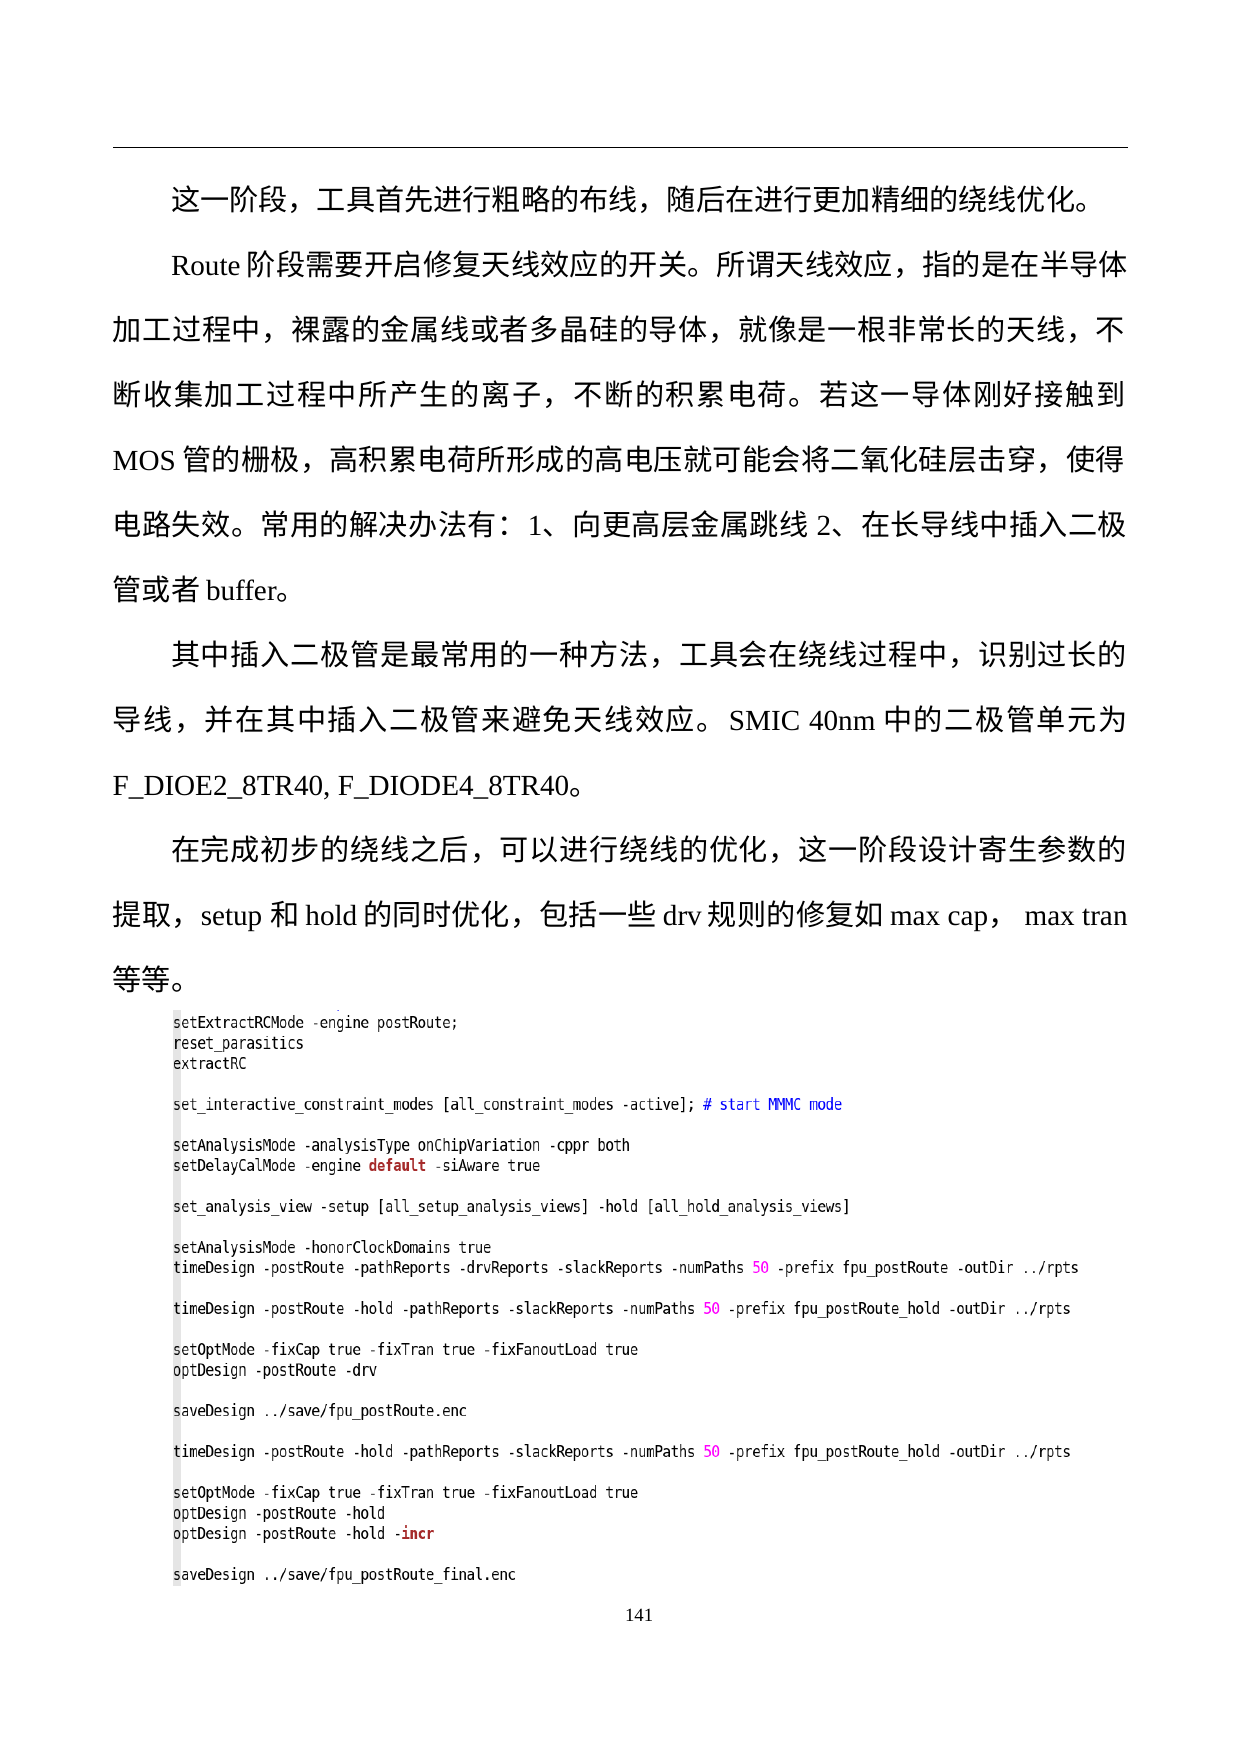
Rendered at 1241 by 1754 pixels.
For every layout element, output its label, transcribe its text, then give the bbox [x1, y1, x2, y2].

picture [170, 1010, 1097, 1586]
text 在完成初步的绕线之后，可以进行绕线的优化，这一阶段设计寄生参数的提取，setup 和hold的同时优化，包括一些drv规则的修复如max cap， max tran等等。 [112, 815, 1128, 1010]
text Route阶段需要开启修复天线效应的开关。所谓天线效应，指的是在半导体加工过程中，裸露的金属线或者多晶硅的导体，就像是一根非常长的天线，不断收集加工过程中所产生的离子，不断的积累电荷。若这一导体刚好接触到MOS管的栅极，高积累电荷所形成的高电压就可能会将二氧化硅层击穿，使得电路失效。常用的解决办法有：1、向更高层金属跳线 2、在长导线中插入二极管或者buffer。 [112, 230, 1128, 620]
text 这一阶段，工具首先进行粗略的布线，随后在进行更加精细的绕线优化。 [112, 165, 1128, 230]
text 其中插入二极管是最常用的一种方法，工具会在绕线过程中，识别过长的导线，并在其中插入二极管来避免天线效应。SMIC 40nm中的二极管单元为F_DIOE2_8TR40, F_DIODE4_8TR40。 [112, 620, 1128, 815]
